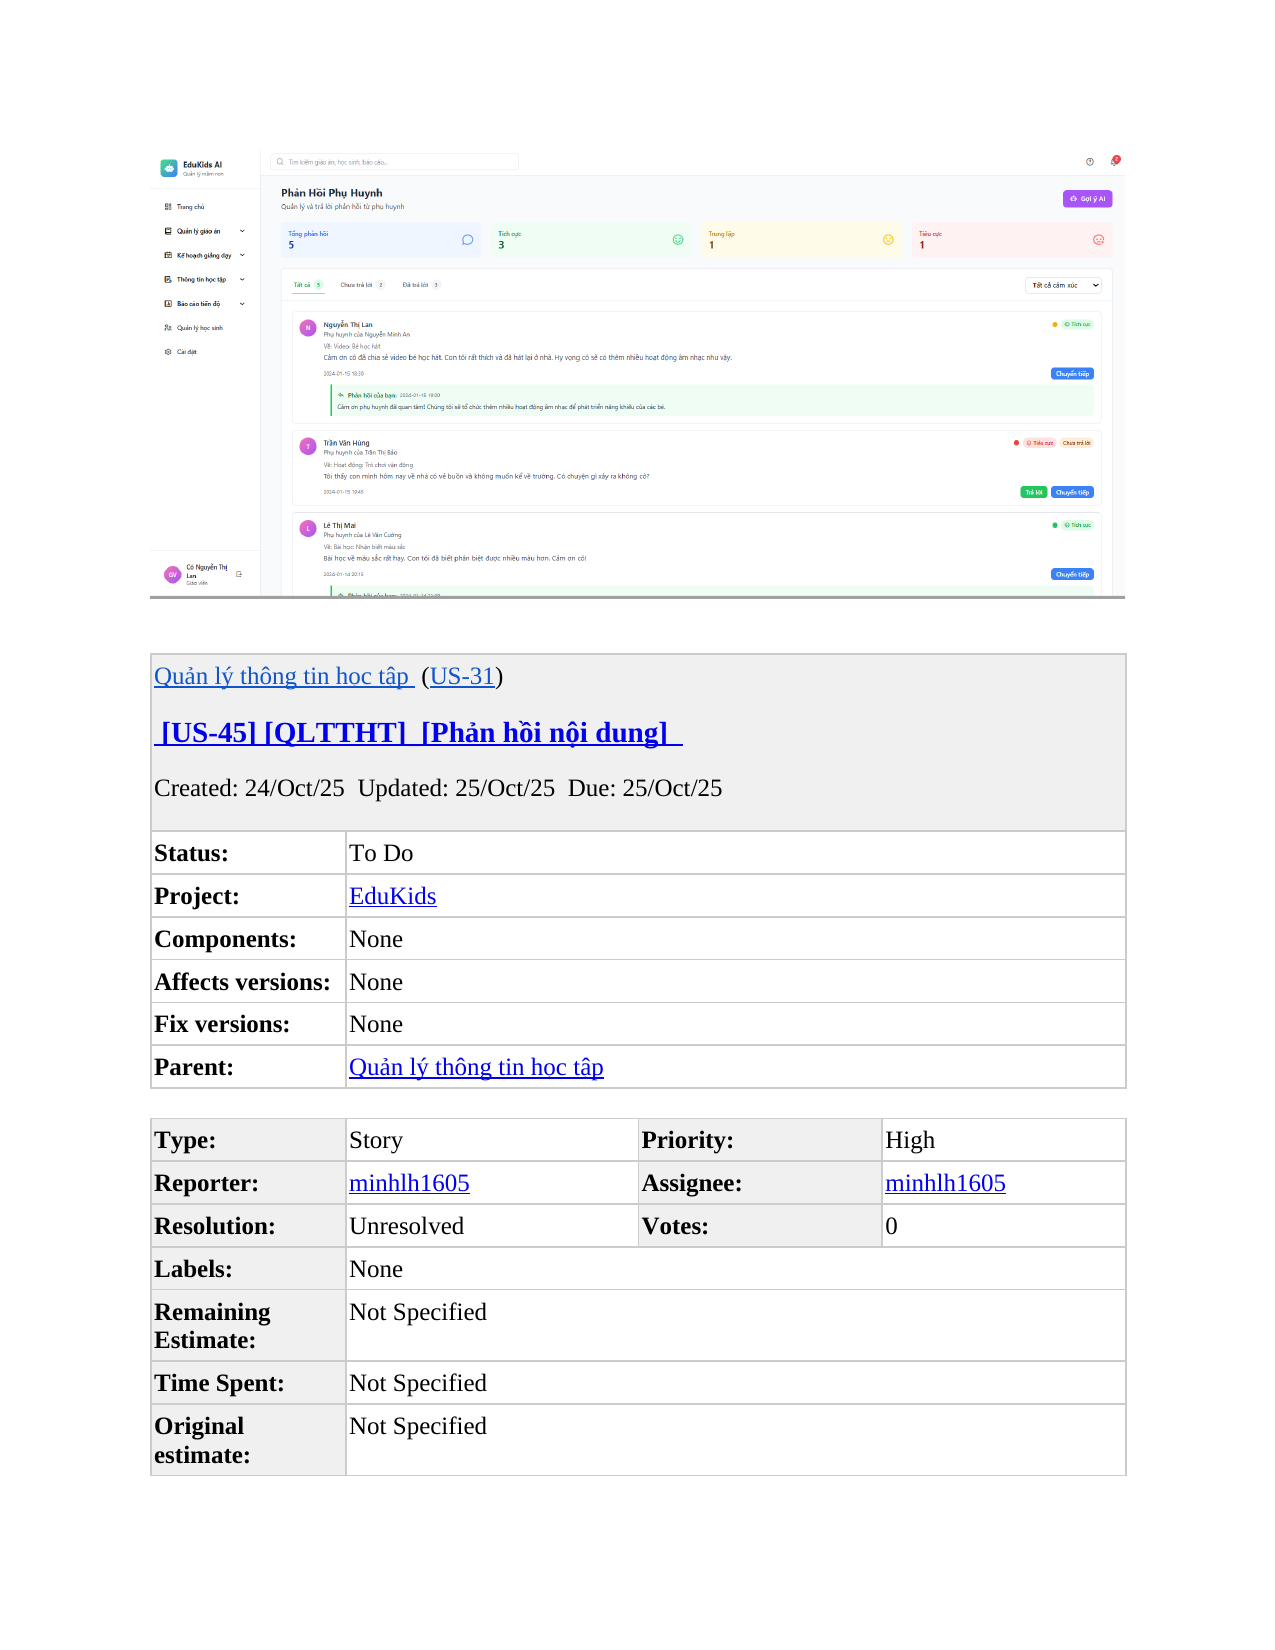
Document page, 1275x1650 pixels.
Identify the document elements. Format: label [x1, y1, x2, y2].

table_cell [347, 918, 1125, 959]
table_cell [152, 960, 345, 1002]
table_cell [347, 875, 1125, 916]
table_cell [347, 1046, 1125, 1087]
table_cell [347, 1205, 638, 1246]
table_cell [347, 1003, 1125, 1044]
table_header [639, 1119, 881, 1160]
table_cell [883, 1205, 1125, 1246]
picture [150, 150, 1125, 595]
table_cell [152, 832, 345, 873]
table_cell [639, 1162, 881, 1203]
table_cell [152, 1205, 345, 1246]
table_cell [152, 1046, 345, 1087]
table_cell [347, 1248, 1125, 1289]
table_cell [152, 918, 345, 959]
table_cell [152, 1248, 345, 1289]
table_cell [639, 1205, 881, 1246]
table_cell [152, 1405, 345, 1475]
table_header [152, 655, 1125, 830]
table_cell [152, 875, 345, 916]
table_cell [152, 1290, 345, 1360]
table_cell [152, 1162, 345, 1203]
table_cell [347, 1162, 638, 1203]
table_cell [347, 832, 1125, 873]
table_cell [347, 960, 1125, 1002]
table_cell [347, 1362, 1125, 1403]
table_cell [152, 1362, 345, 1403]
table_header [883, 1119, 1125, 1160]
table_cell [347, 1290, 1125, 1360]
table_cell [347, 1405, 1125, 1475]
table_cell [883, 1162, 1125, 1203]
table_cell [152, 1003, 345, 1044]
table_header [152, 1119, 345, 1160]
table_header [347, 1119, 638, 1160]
